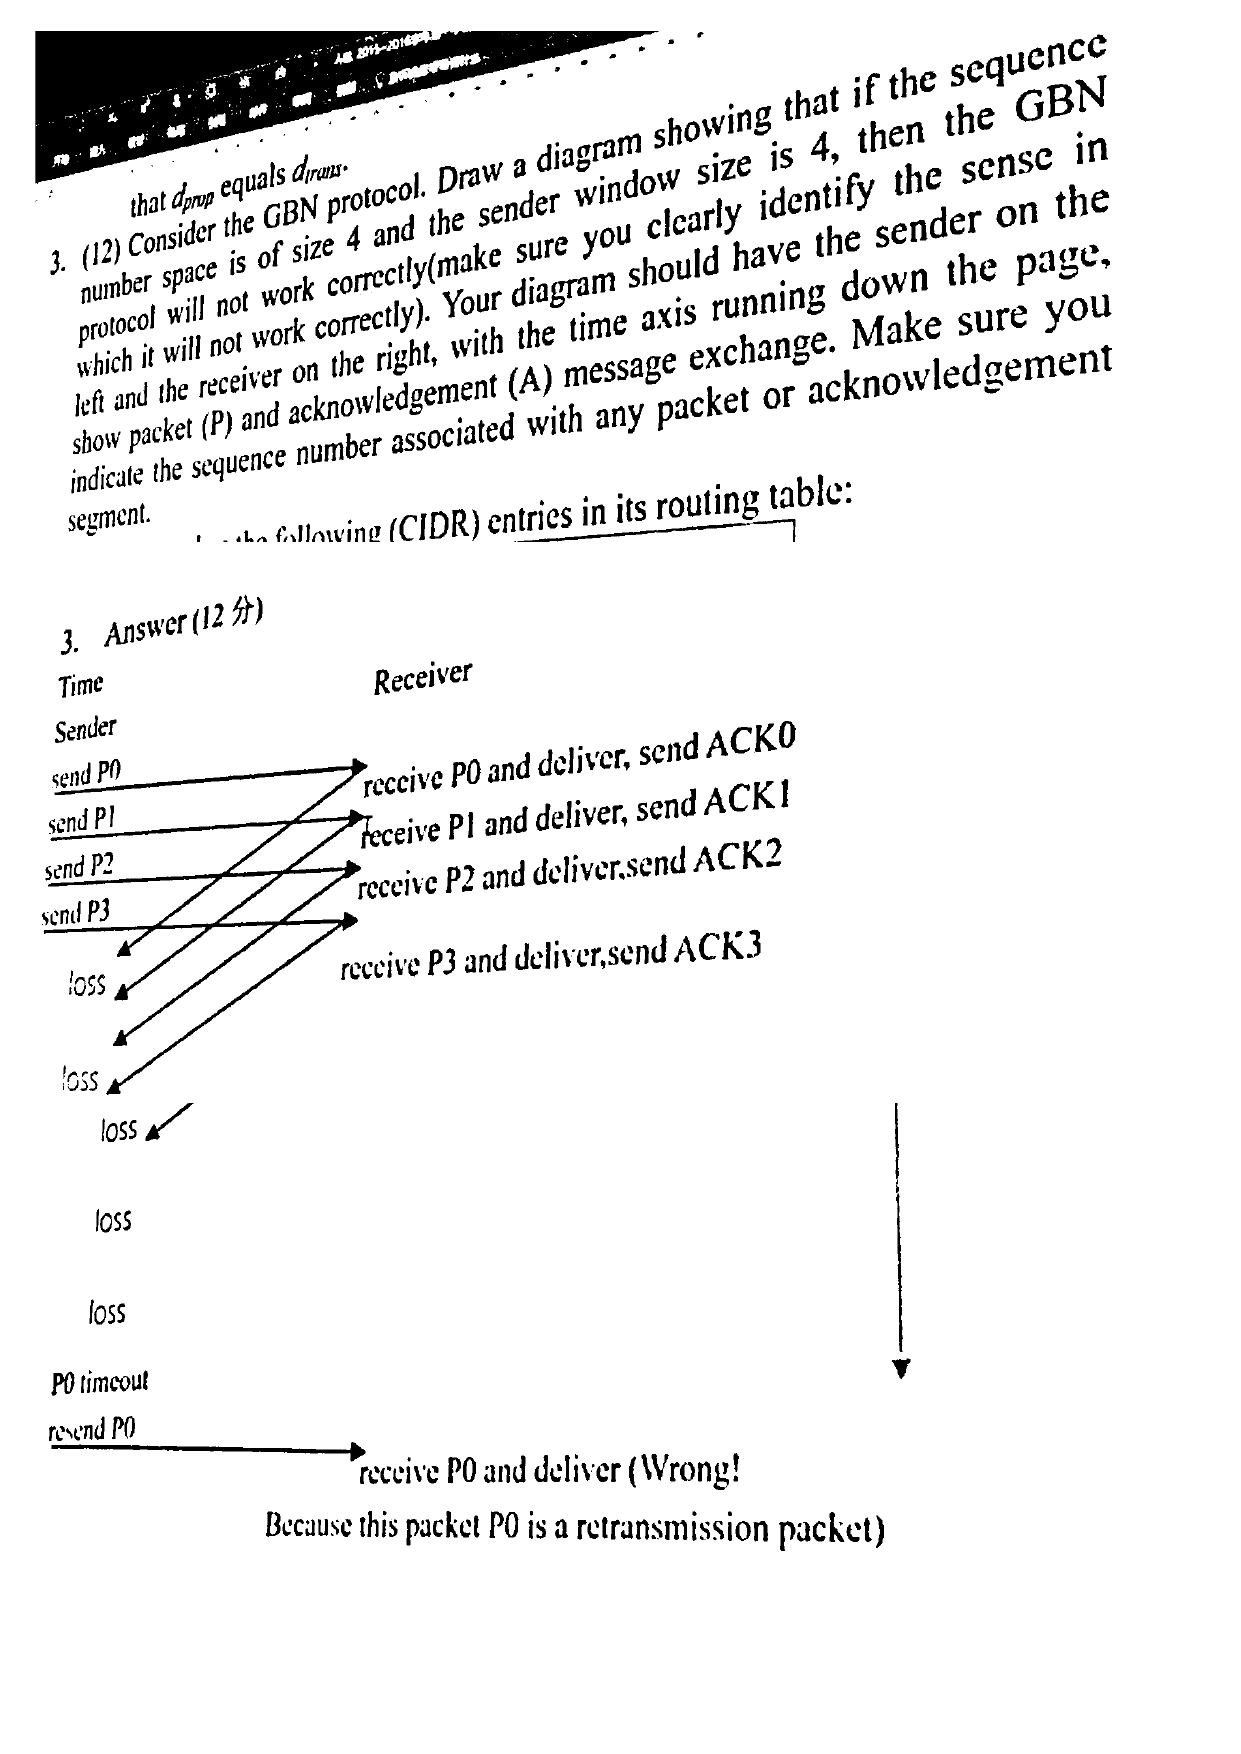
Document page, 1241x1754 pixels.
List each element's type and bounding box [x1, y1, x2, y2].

picture [35, 583, 820, 1102]
picture [35, 1103, 950, 1557]
picture [35, 31, 1133, 542]
